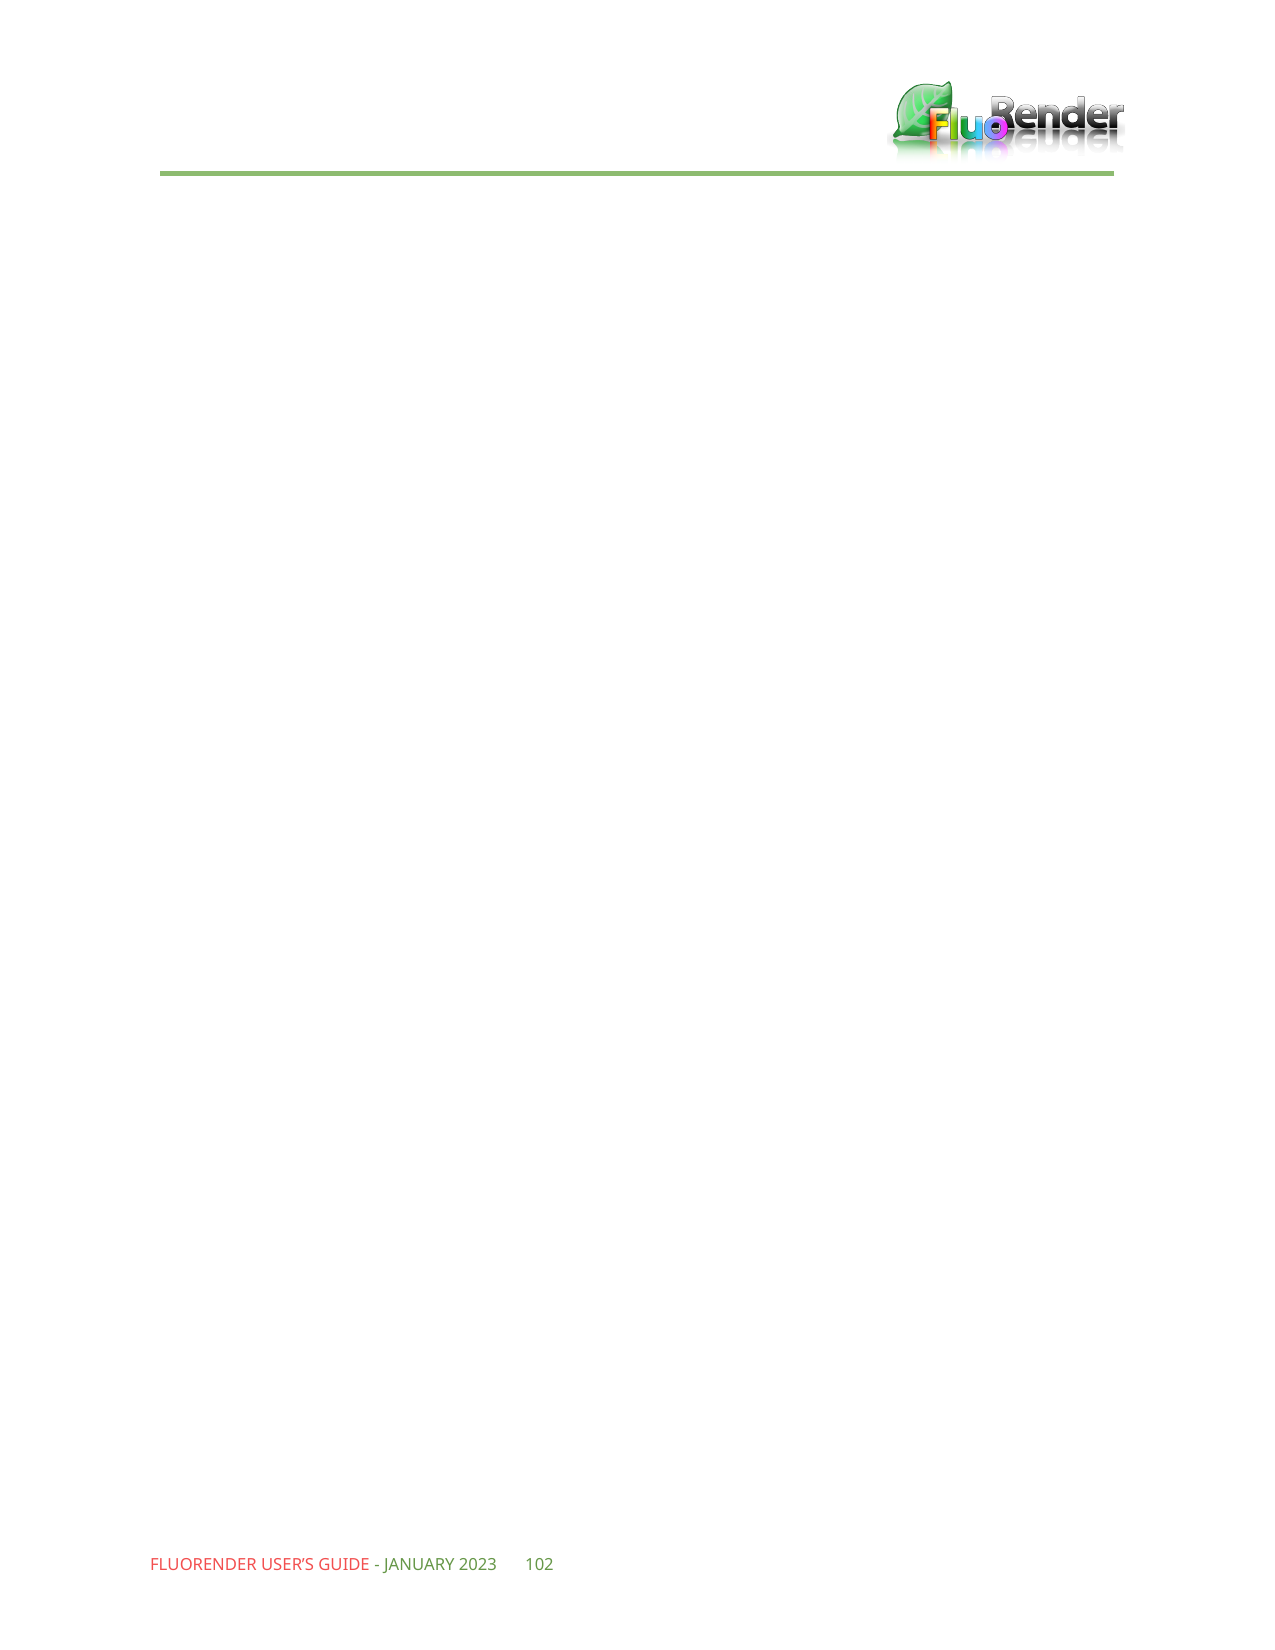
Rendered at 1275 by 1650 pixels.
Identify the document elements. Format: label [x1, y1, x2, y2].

picture [887, 75, 1125, 165]
